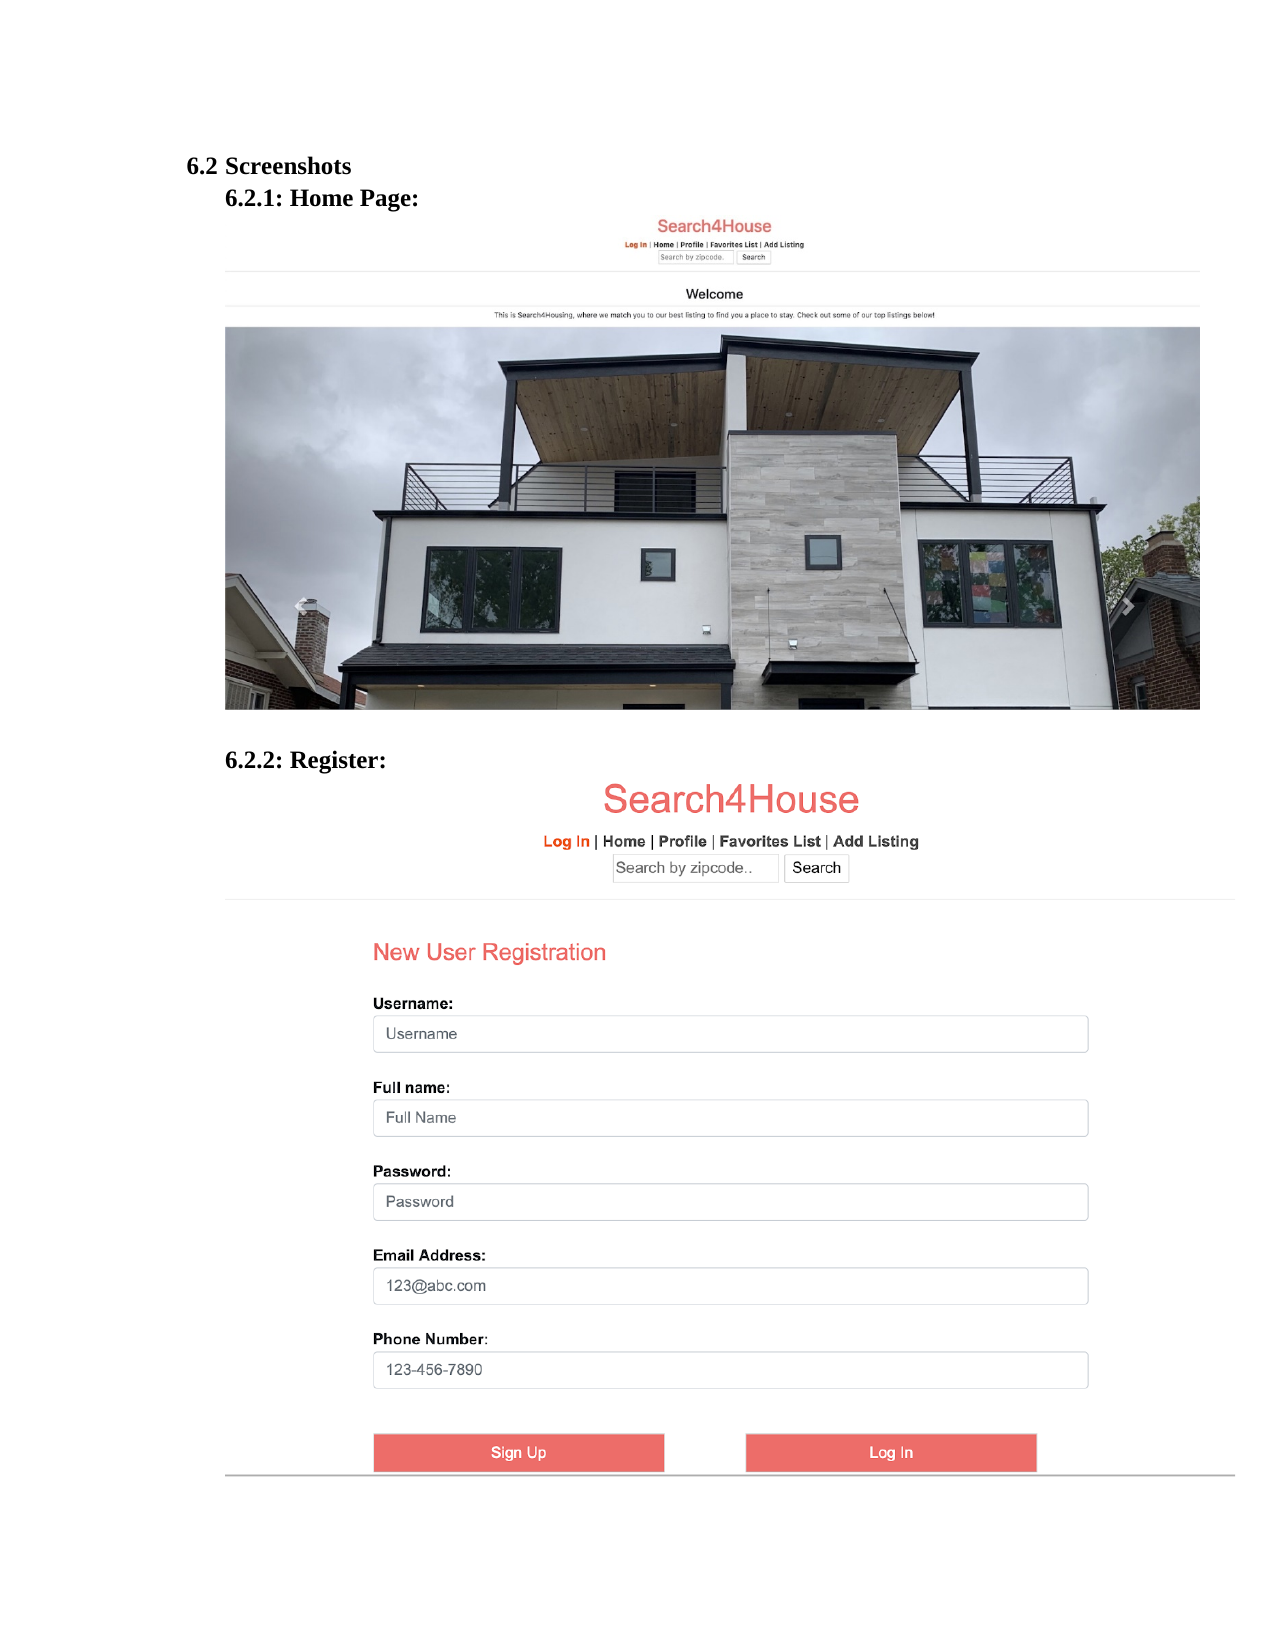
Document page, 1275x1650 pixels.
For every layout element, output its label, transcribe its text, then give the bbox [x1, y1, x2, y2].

list Screenshots [186, 151, 1125, 180]
picture [225, 777, 1235, 1477]
picture [225, 215, 1200, 710]
list 6.2.2: Register: [225, 746, 1125, 774]
list 6.2.1: Home Page: [225, 183, 1125, 212]
